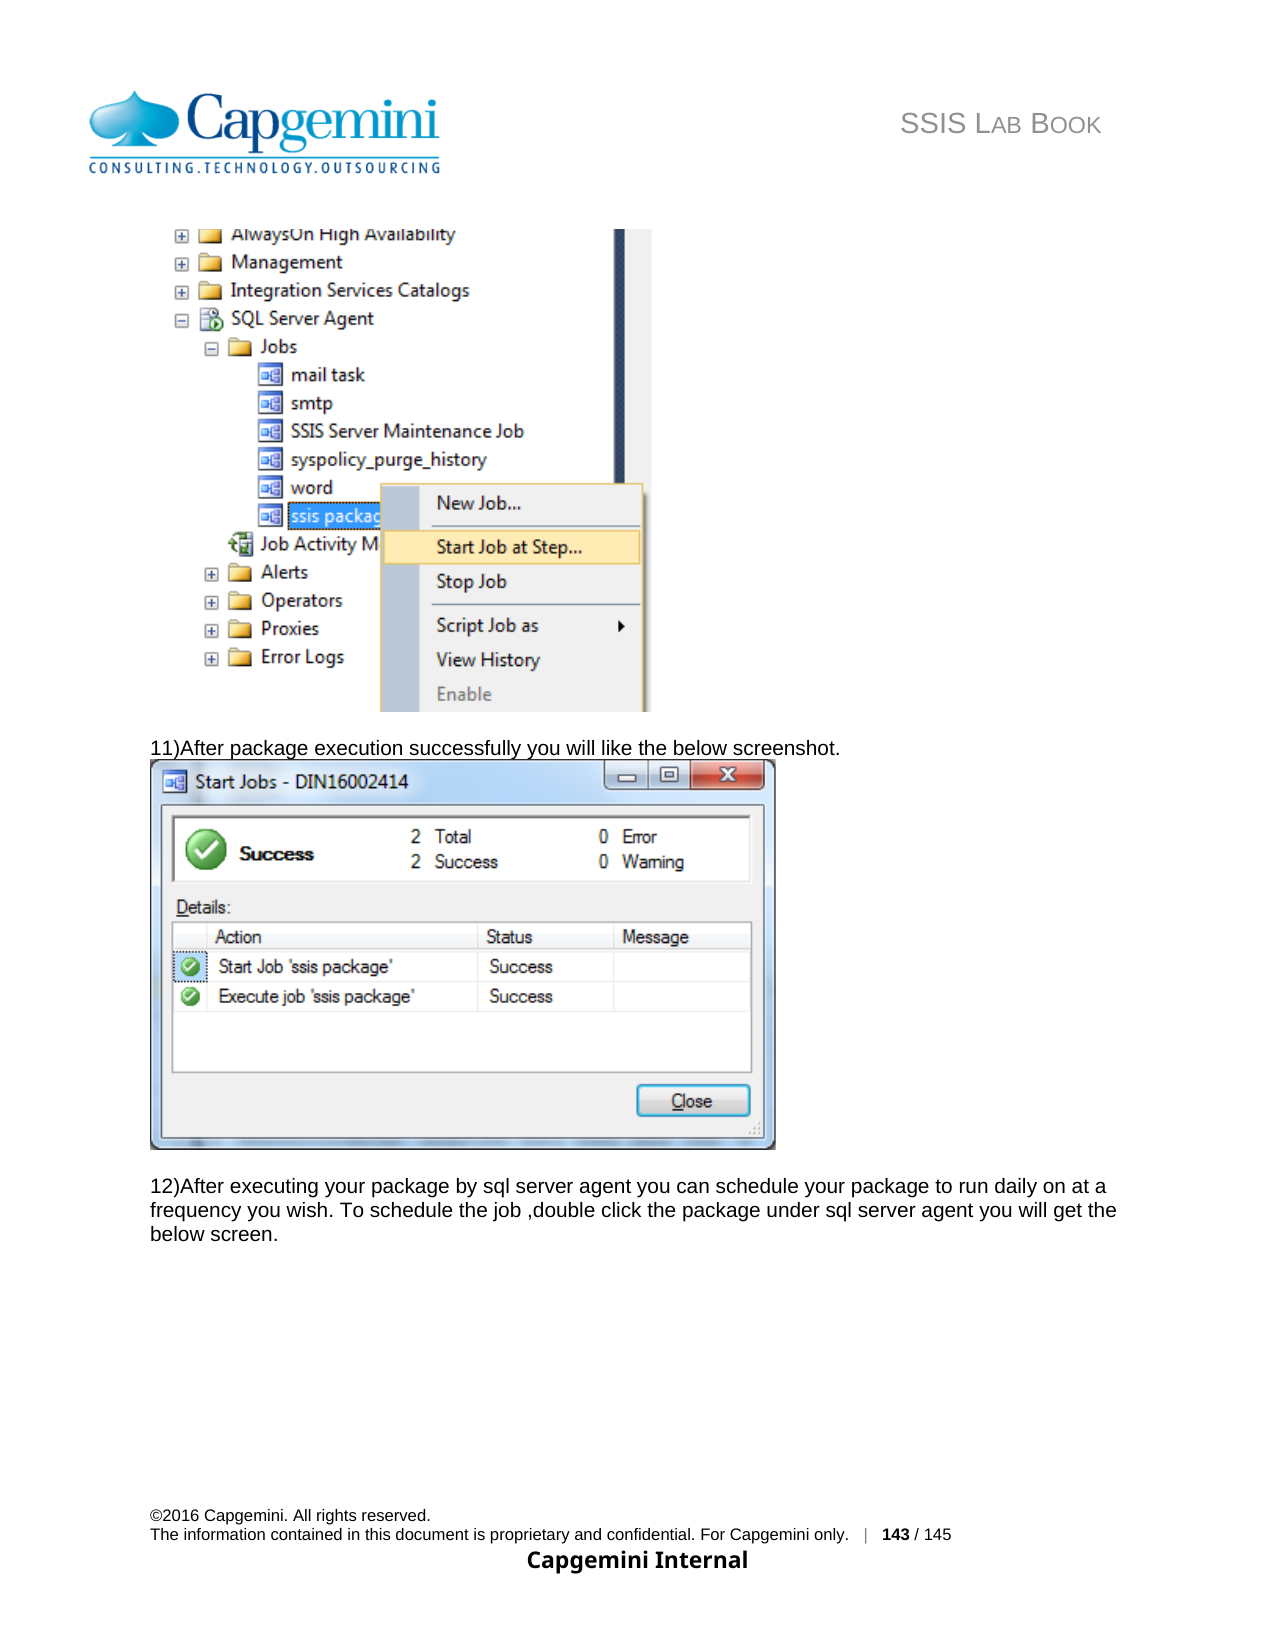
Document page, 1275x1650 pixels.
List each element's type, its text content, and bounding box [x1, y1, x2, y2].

picture [87, 89, 443, 177]
picture [150, 759, 776, 1150]
text 11)After package execution successfully you will like the below screenshot. [150, 735, 1125, 759]
picture [150, 229, 686, 712]
text 12)After executing your package by sql server agent you can schedule your package to run daily on at a frequency you wish. To schedule the job ,double click the package under sql server agent you will get the below screen. [150, 1174, 1125, 1246]
